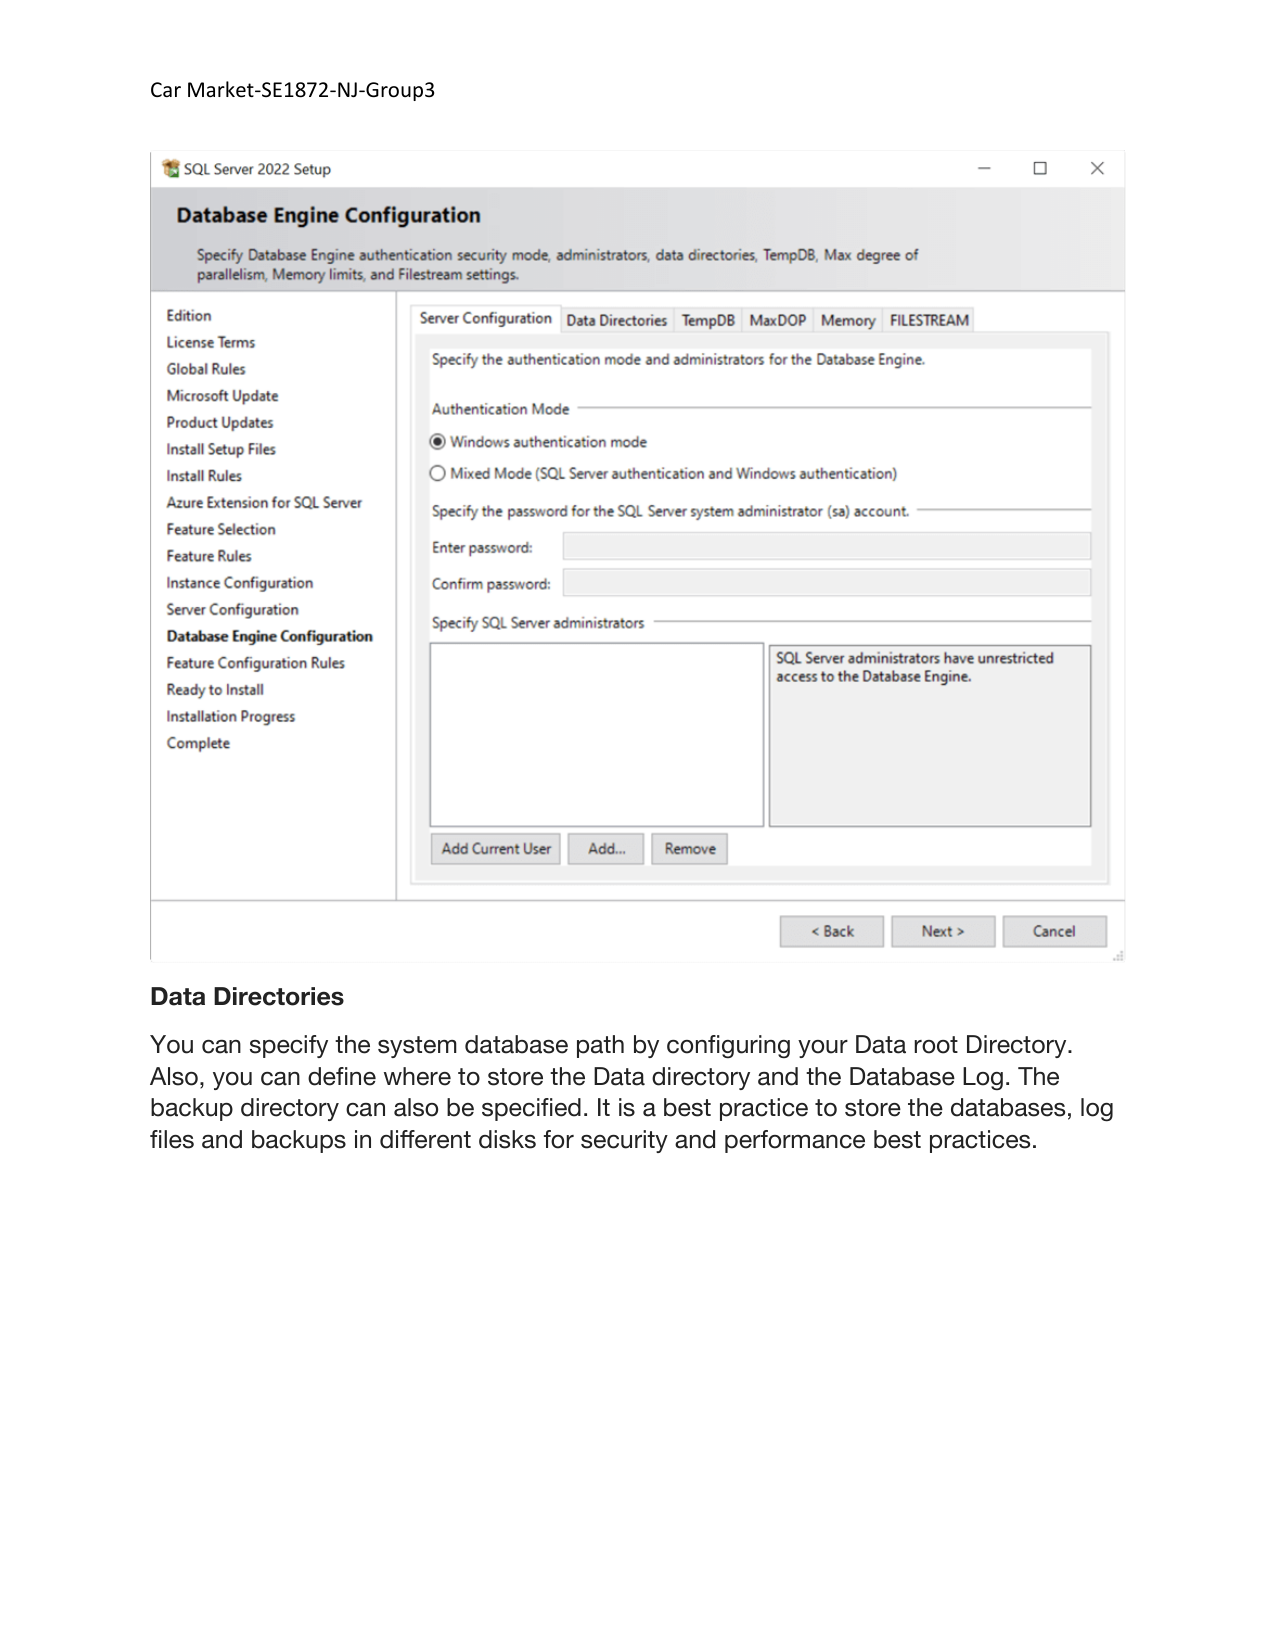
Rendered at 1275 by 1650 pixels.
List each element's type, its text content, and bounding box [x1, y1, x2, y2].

text You can specify the system database path by configuring your Data root Directory. Also, you can define where to store the Data directory and the Database Log. The backup directory can also be specified. It is a best practice to store the databases, log files and backups in different disks for security and performance best practices. [150, 1029, 1125, 1155]
picture [150, 150, 1125, 963]
text Data Directories [150, 981, 1125, 1013]
